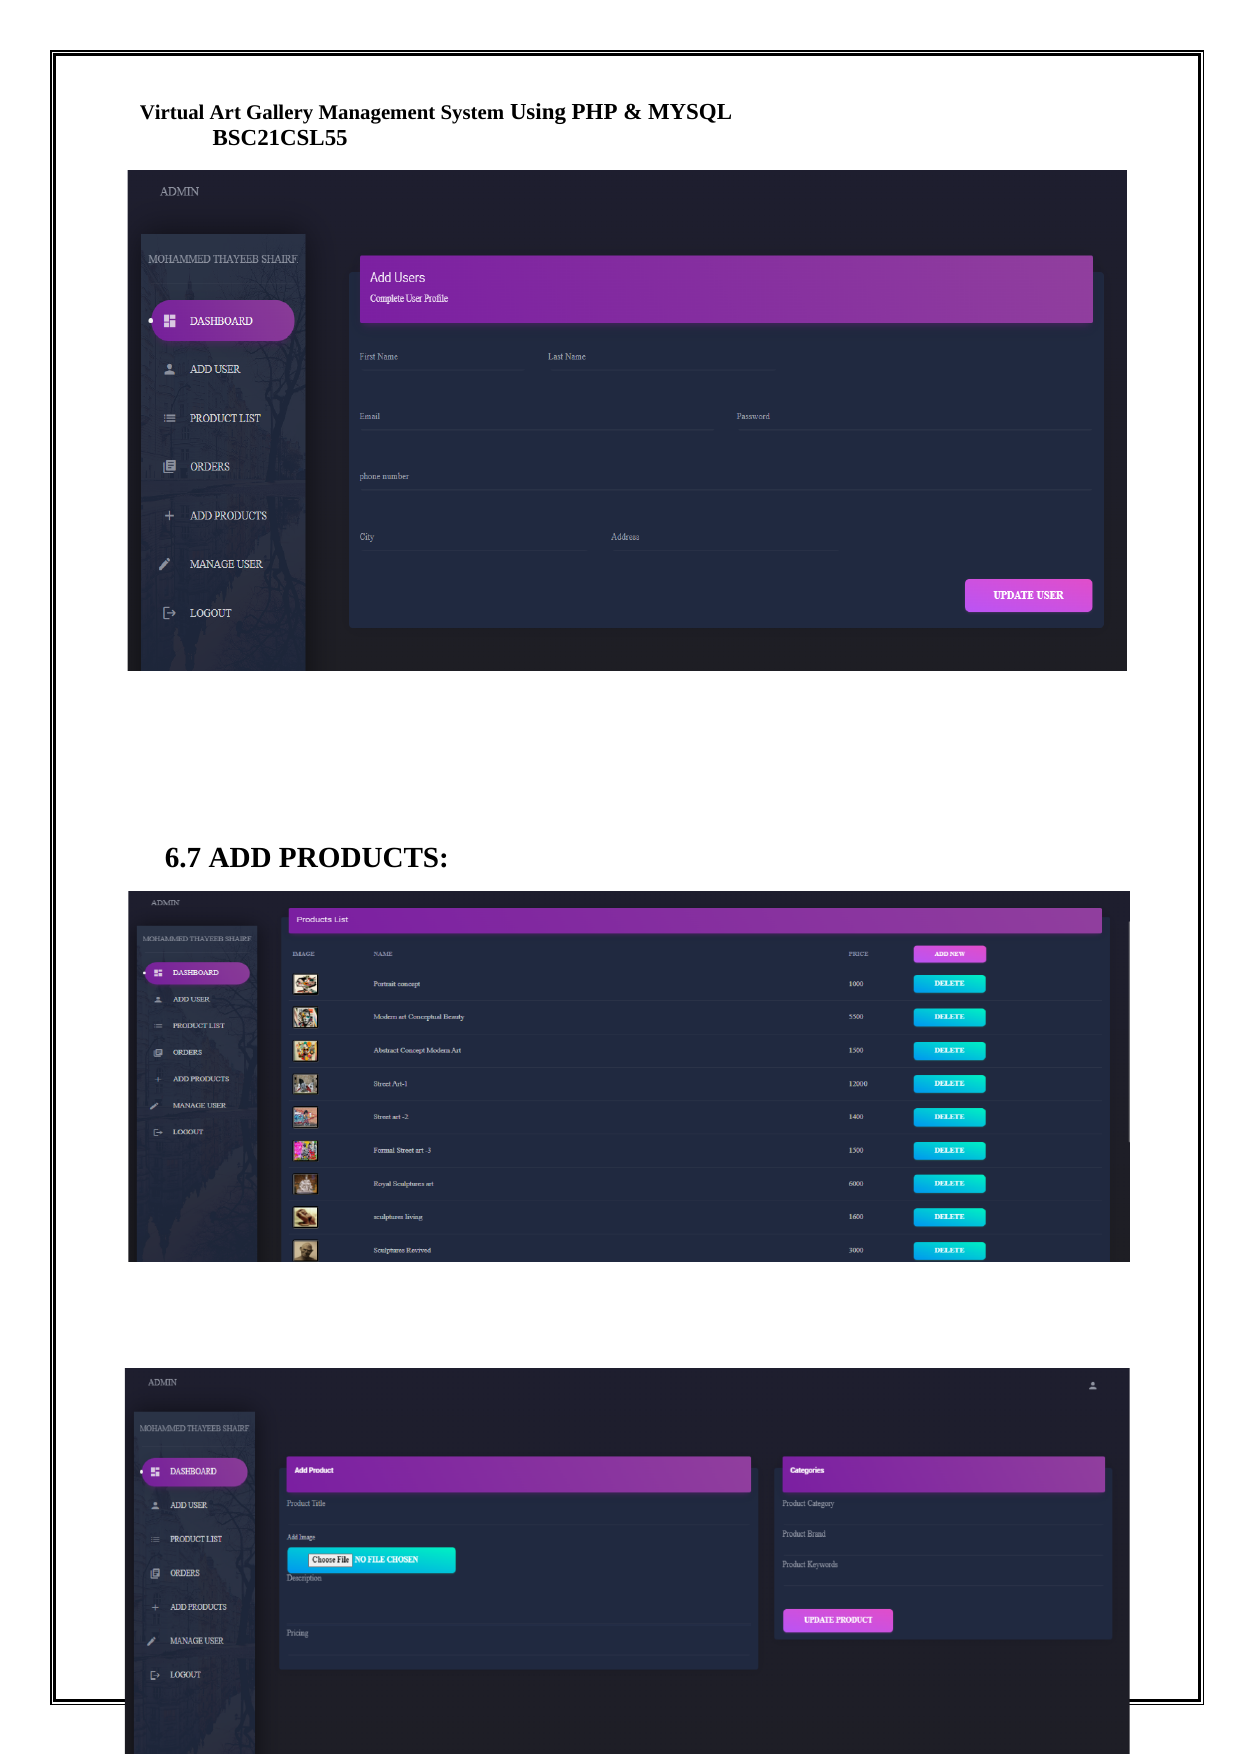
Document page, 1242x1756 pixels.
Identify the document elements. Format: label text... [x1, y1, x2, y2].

picture [123, 1368, 1129, 1753]
picture [126, 891, 1129, 1261]
picture [126, 170, 1127, 670]
subtitle 6.7 ADD PRODUCTS: [138, 840, 1198, 874]
